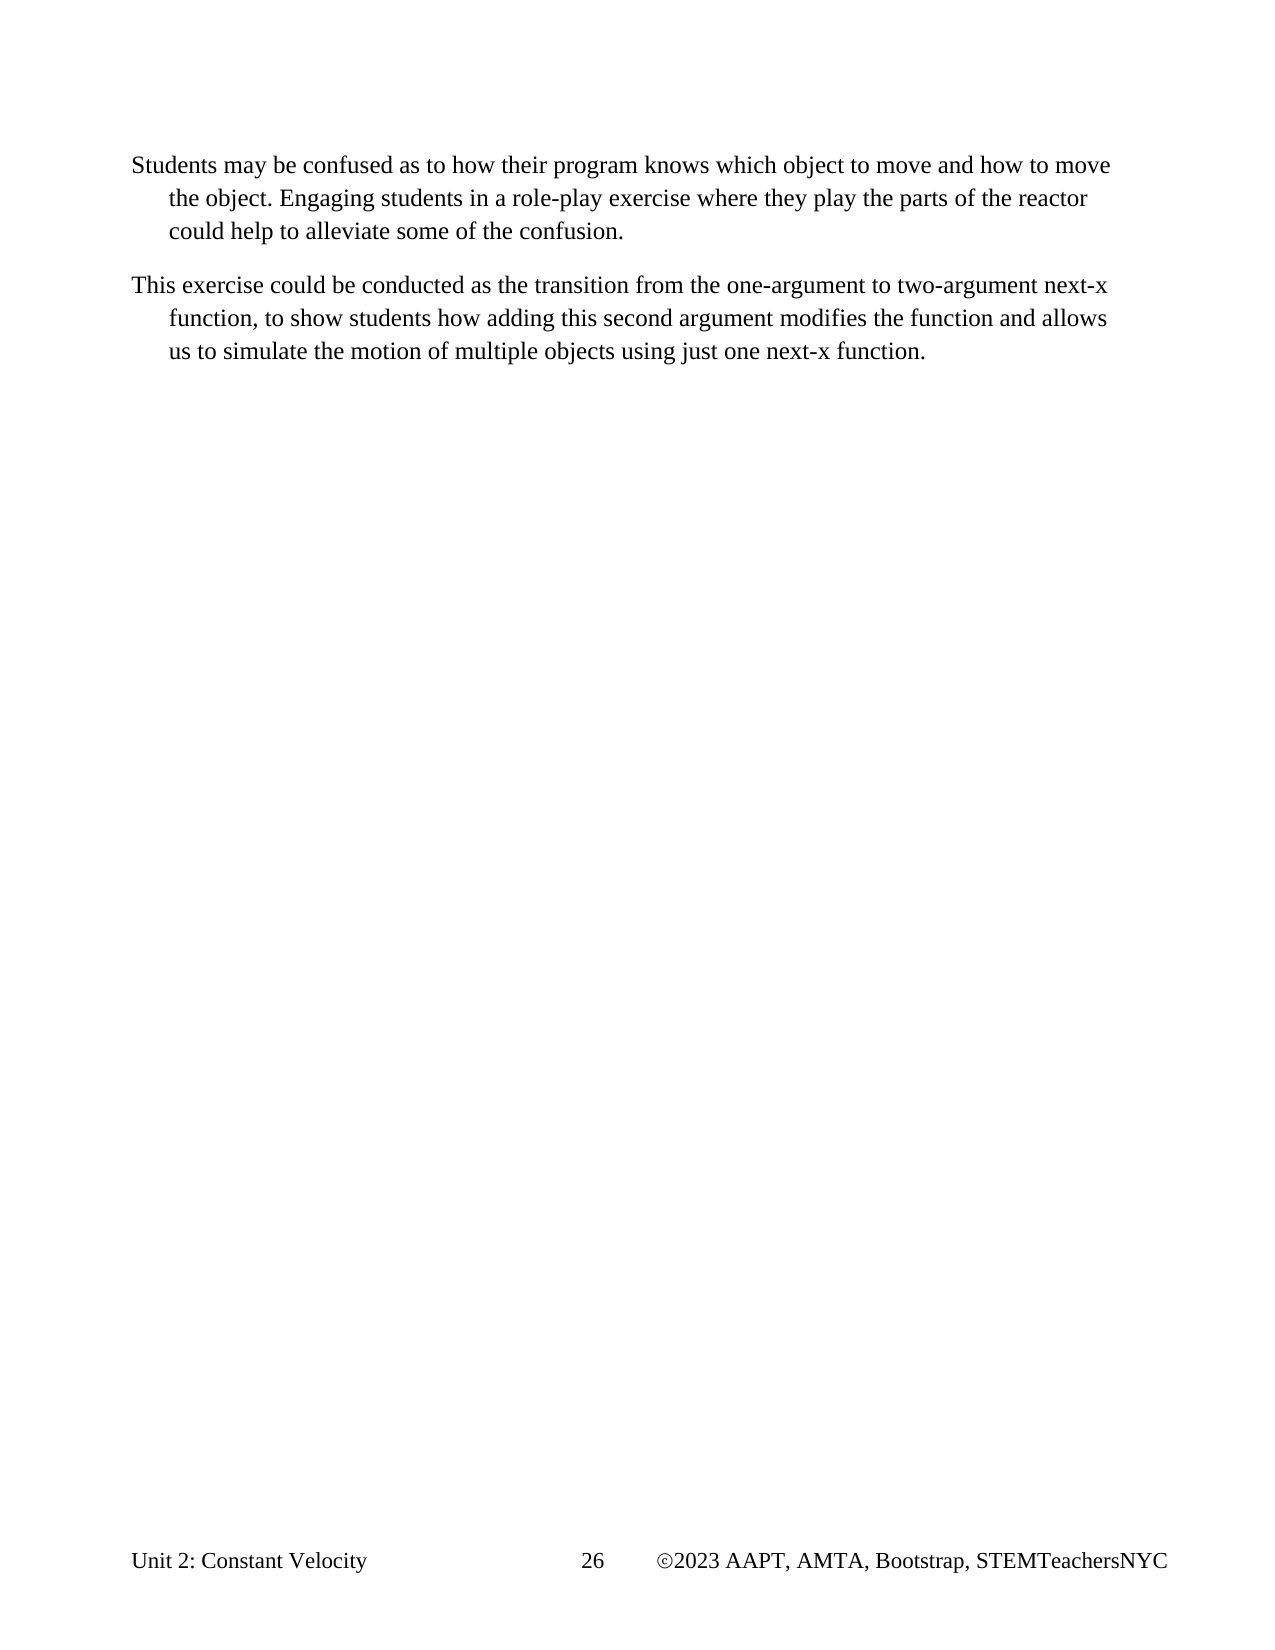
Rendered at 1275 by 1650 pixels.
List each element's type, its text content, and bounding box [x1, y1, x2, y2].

text This exercise could be conducted as the transition from the one-argument to two-argument next-x function, to show students how adding this second argument modifies the function and allows us to simulate the motion of multiple objects using just one next-x function. [131, 270, 1125, 365]
text Students may be confused as to how their program knows which object to move and how to move the object. Engaging students in a role-play exercise where they play the parts of the reactor could help to alleviate some of the confusion. [131, 150, 1125, 245]
